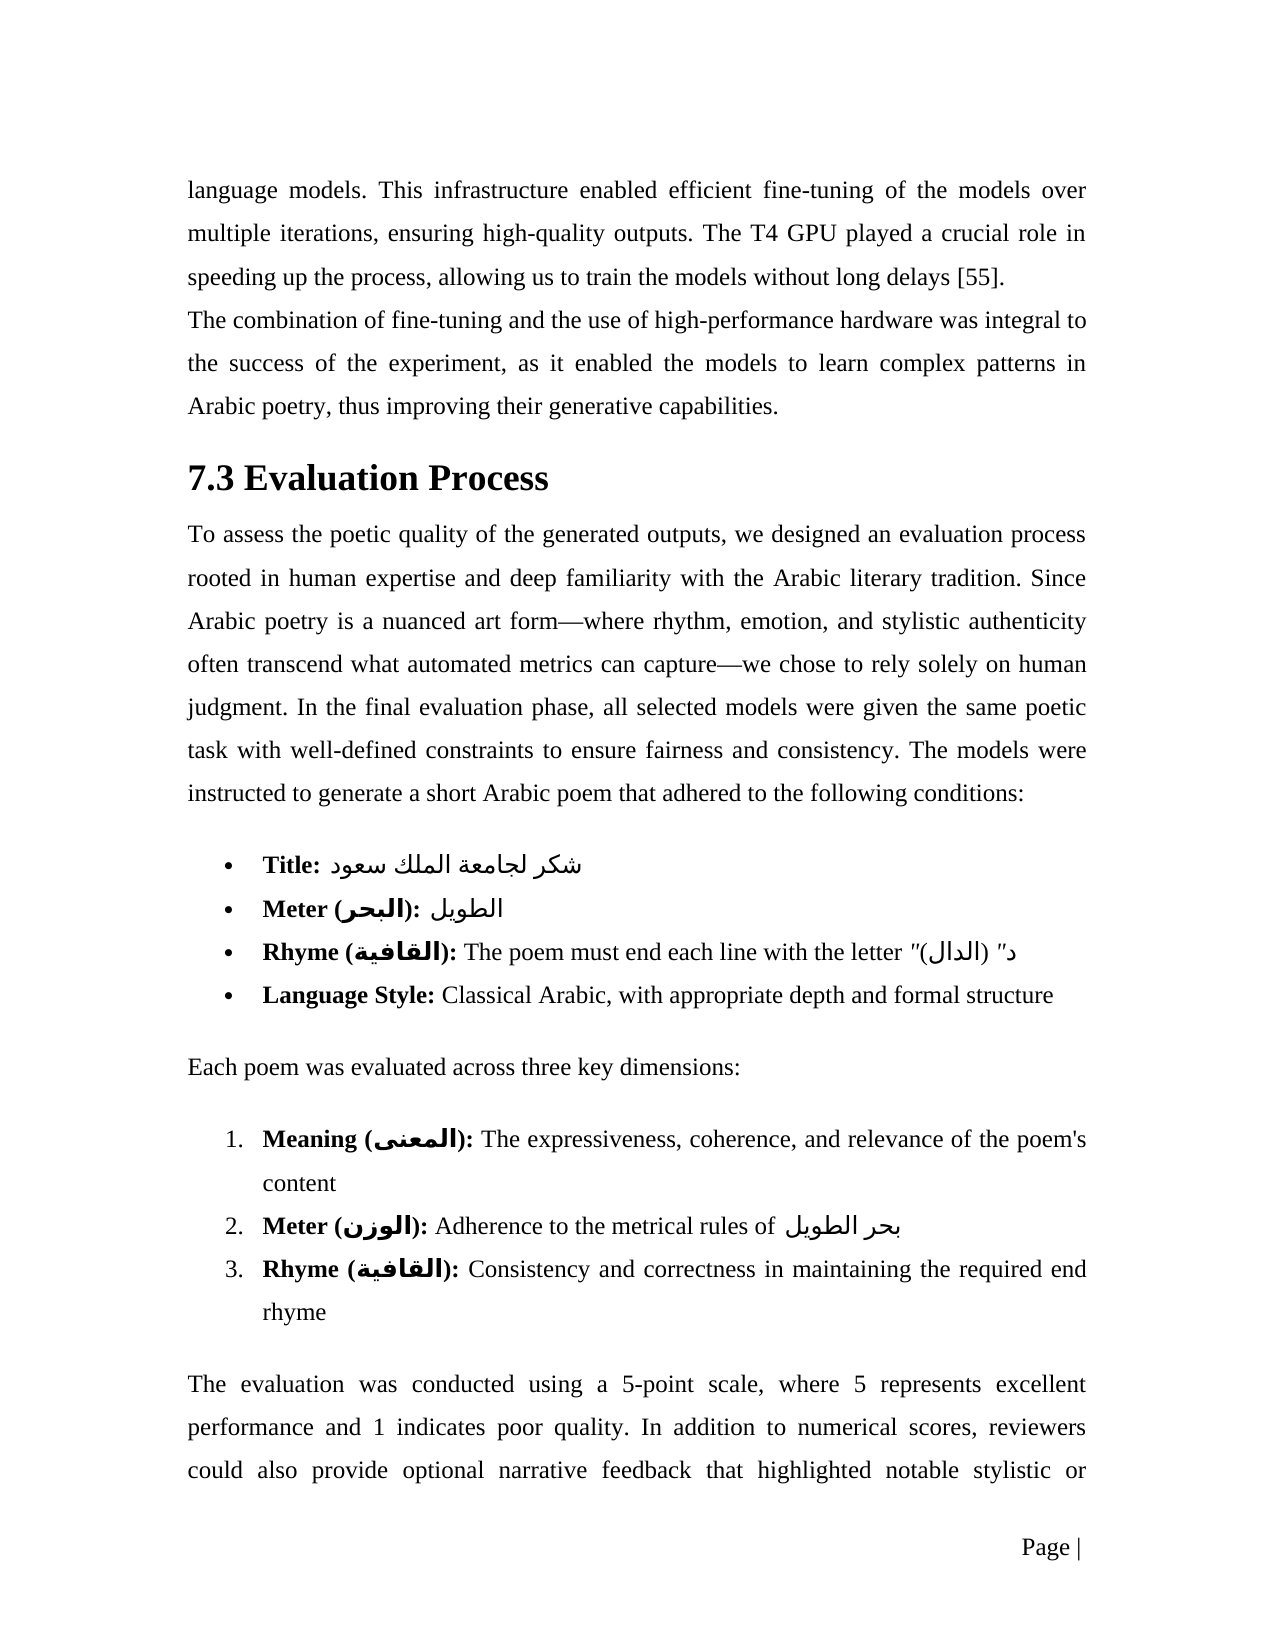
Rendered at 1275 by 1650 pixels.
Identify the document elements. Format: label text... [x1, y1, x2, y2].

list Language Style: Classical Arabic, with appropriate depth and formal structure [225, 980, 1087, 1009]
text The combination of fine-tuning and the use of high-performance hardware was integral to the success of the experiment, as it enabled the models to learn complex patterns in Arabic poetry, thus improving their generative capabilities. [187, 305, 1087, 420]
list Title: شكر لجامعة الملك سعود [225, 851, 1087, 879]
list Meter (الوزن): Adherence to the metrical rules of بحر الطويل [225, 1211, 1087, 1239]
list Rhyme (القافية): The poem must end each line with the letter "د" (الدال) [225, 937, 1087, 966]
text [187, 175, 1087, 290]
text To assess the poetic quality of the generated outputs, we designed an evaluation process rooted in human expertise and deep familiarity with the Arabic literary tradition. Since Arabic poetry is a nuanced art form—where rhythm, emotion, and stylistic authenticity often transcend what automated metrics can capture—we chose to rely solely on human judgment. In the final evaluation phase, all selected models were given the same poetic task with well-defined constraints to ensure fairness and consistency. The models were instructed to generate a short Arabic poem that adhered to the following conditions: [187, 519, 1087, 807]
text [187, 1369, 1087, 1484]
list Rhyme (القافية): Consistency and correctness in maintaining the required end rhyme [225, 1254, 1087, 1326]
subtitle 7.3 Evaluation Process [187, 455, 1087, 498]
list Meter (البحر): الطويل [225, 894, 1087, 922]
text Each poem was evaluated across three key dimensions: [187, 1052, 1087, 1081]
list Meaning (المعنى): The expressiveness, coherence, and relevance of the poem's content [225, 1124, 1087, 1196]
